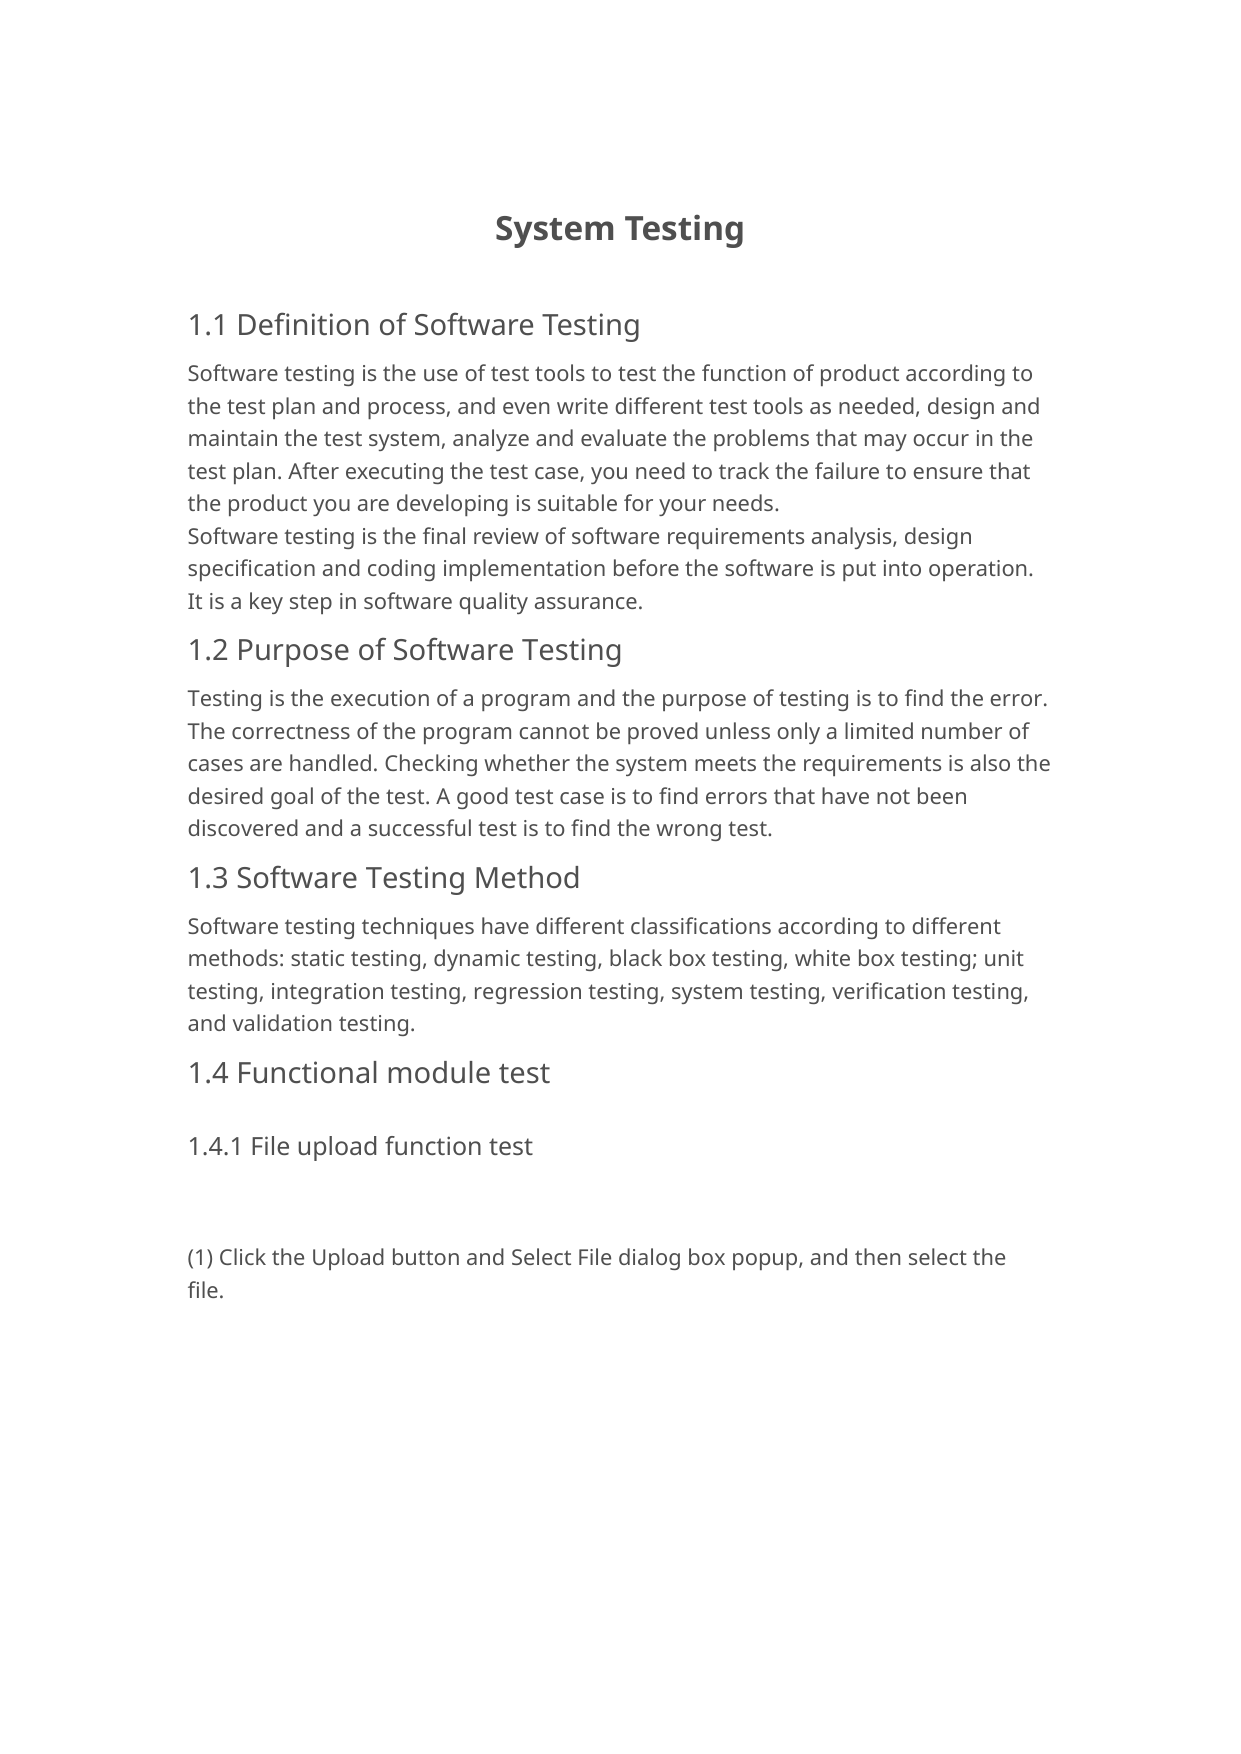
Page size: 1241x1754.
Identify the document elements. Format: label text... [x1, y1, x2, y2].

text 1.4 Functional module test [187, 1039, 1053, 1104]
text 1.3 Software Testing Method [187, 844, 1053, 909]
text Software testing techniques have different classifications according to different methods: static testing, dynamic testing, black box testing, white box testing; unit testing, integration testing, regression testing, system testing, verification testing, and validation testing. [187, 909, 1053, 1039]
text System Testing [187, 194, 1053, 259]
text (1) Click the Upload button and Select File dialog box popup, and then select the file. [187, 1241, 1053, 1306]
text Software testing is the use of test tools to test the function of product according to the test plan and process, and even write different test tools as needed, design and maintain the test system, analyze and evaluate the problems that may occur in the test plan. After executing the test case, you need to track the failure to ensure that the product you are developing is suitable for your needs. [187, 357, 1053, 519]
text 1.1 Definition of Software Testing [187, 292, 1053, 357]
text 1.4.1 File upload function test [187, 1113, 1053, 1178]
text 1.2 Purpose of Software Testing [187, 617, 1053, 682]
text Testing is the execution of a program and the purpose of testing is to find the error. The correctness of the program cannot be proved unless only a limited number of cases are handled. Checking whether the system meets the requirements is also the desired goal of the test. A good test case is to find errors that have not been discovered and a successful test is to find the wrong test. [187, 682, 1053, 844]
text Software testing is the final review of software requirements analysis, design specification and coding implementation before the software is put into operation. It is a key step in software quality assurance. [187, 519, 1053, 617]
